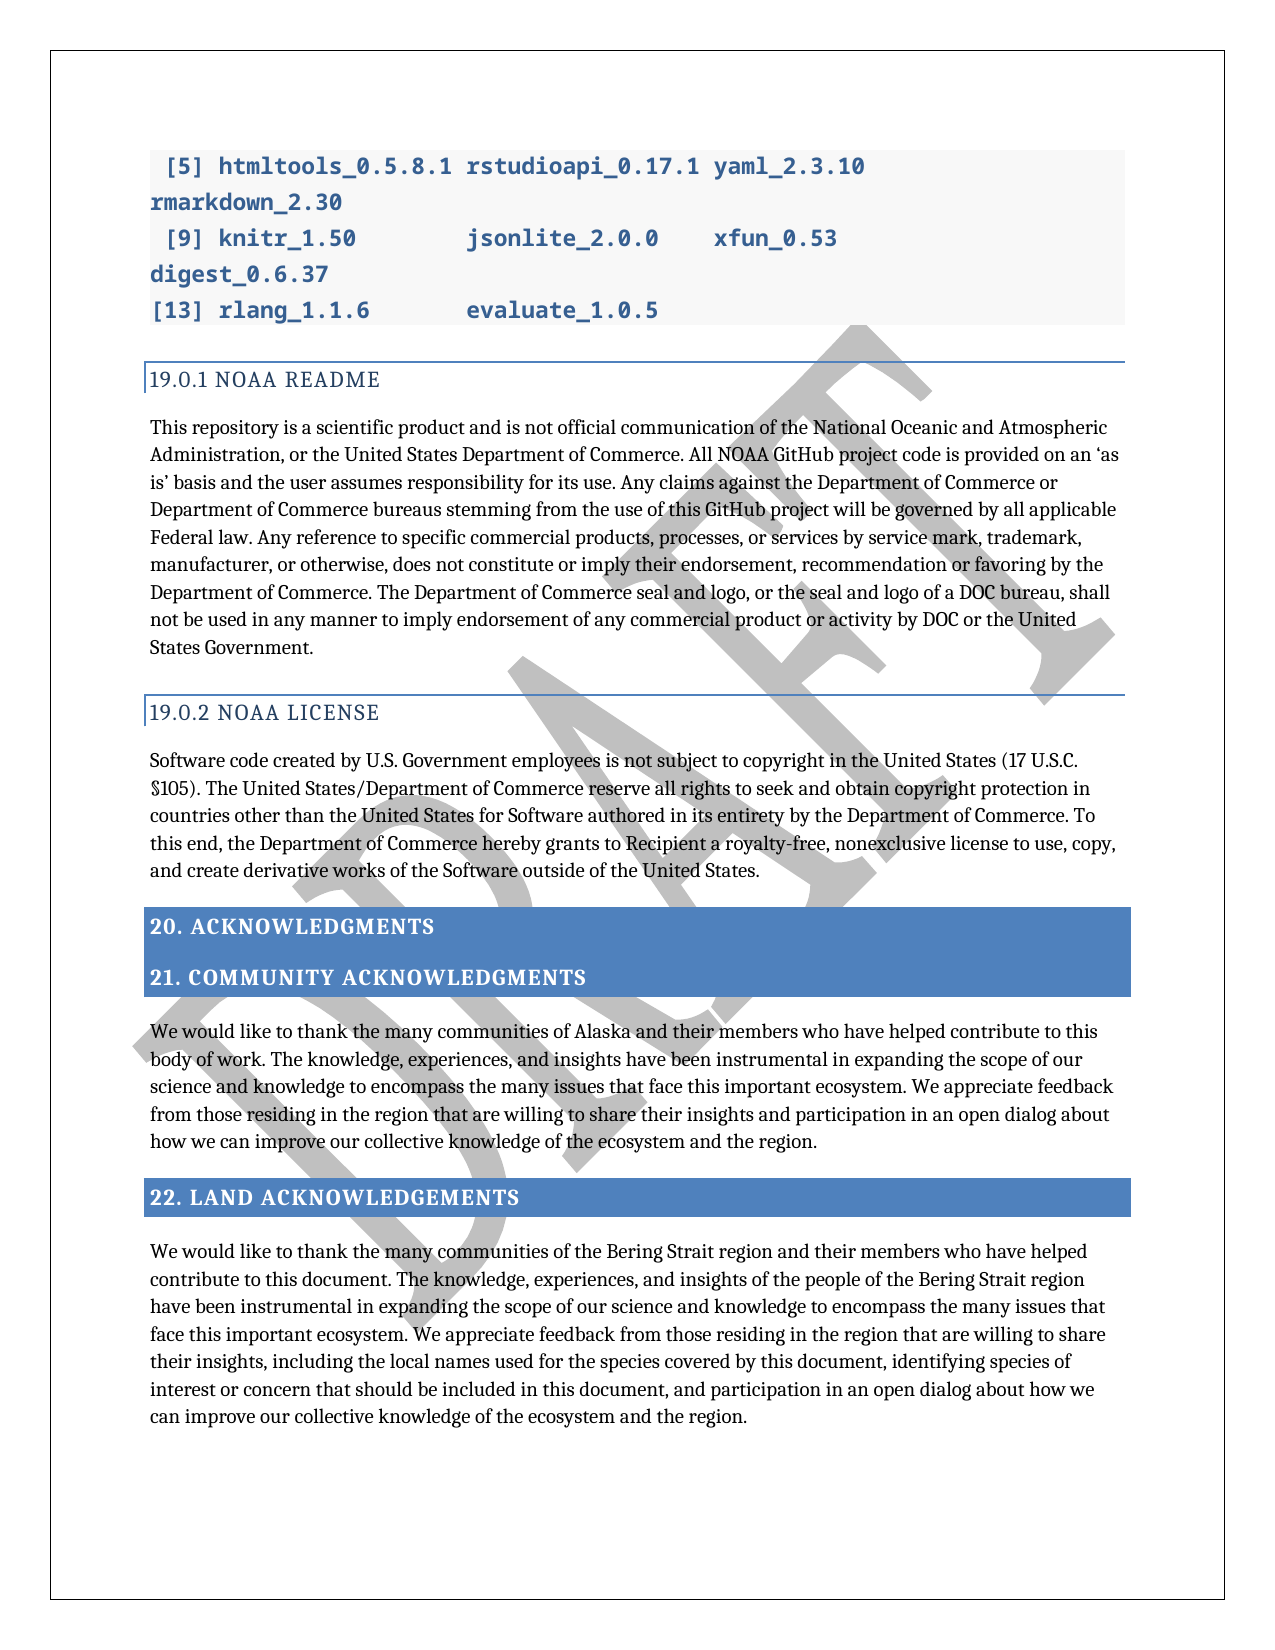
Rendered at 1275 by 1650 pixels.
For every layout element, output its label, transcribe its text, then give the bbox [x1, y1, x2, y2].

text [150, 150, 1125, 325]
text This repository is a scientific product and is not official communication of the National Oceanic and Atmospheric Administration, or the United States Department of Commerce. All NOAA GitHub project code is provided on an ‘as is’ basis and the user assumes responsibility for its use. Any claims against the Department of Commerce or Department of Commerce bureaus stemming from the use of this GitHub project will be governed by all applicable Federal law. Any reference to specific commercial products, processes, or services by service mark, trademark, manufacturer, or otherwise, does not constitute or imply their endorsement, recommendation or favoring by the Department of Commerce. The Department of Commerce seal and logo, or the seal and logo of a DOC bureau, shall not be used in any manner to imply endorsement of any commercial product or activity by DOC or the United States Government. [150, 416, 1125, 659]
subtitle 19.0.2 NOAA License [146, 696, 1125, 726]
text Software code created by U.S. Government employees is not subject to copyright in the United States (17 U.S.C. §105). The United States/Department of Commerce reserve all rights to seek and obtain copyright protection in countries other than the United States for Software authored in its entirety by the Department of Commerce. To this end, the Department of Commerce hereby grants to Recipient a royalty-free, nonexclusive license to use, copy, and create derivative works of the Software outside of the United States. [150, 749, 1125, 883]
text We would like to thank the many communities of Alaska and their members who have helped contribute to this body of work. The knowledge, experiences, and insights have been instrumental in expanding the scope of our science and knowledge to encompass the many issues that face this important ecosystem. We appreciate feedback from those residing in the region that are willing to share their insights and participation in an open dialog about how we can improve our collective knowledge of the ecosystem and the region. [150, 1020, 1125, 1154]
subtitle 19.0.1 NOAA README [146, 363, 1125, 393]
subtitle 20. Acknowledgments [150, 914, 1125, 940]
subtitle 21. Community Acknowledgments [150, 958, 1125, 991]
text We would like to thank the many communities of the Bering Strait region and their members who have helped contribute to this document. The knowledge, experiences, and insights of the people of the Bering Strait region have been instrumental in expanding the scope of our science and knowledge to encompass the many issues that face this important ecosystem. We appreciate feedback from those residing in the region that are willing to share their insights, including the local names used for the species covered by this document, identifying species of interest or concern that should be included in this document, and participation in an open dialog about how we can improve our collective knowledge of the ecosystem and the region. [150, 1240, 1125, 1429]
subtitle 22. Land Acknowledgements [150, 1185, 1125, 1211]
